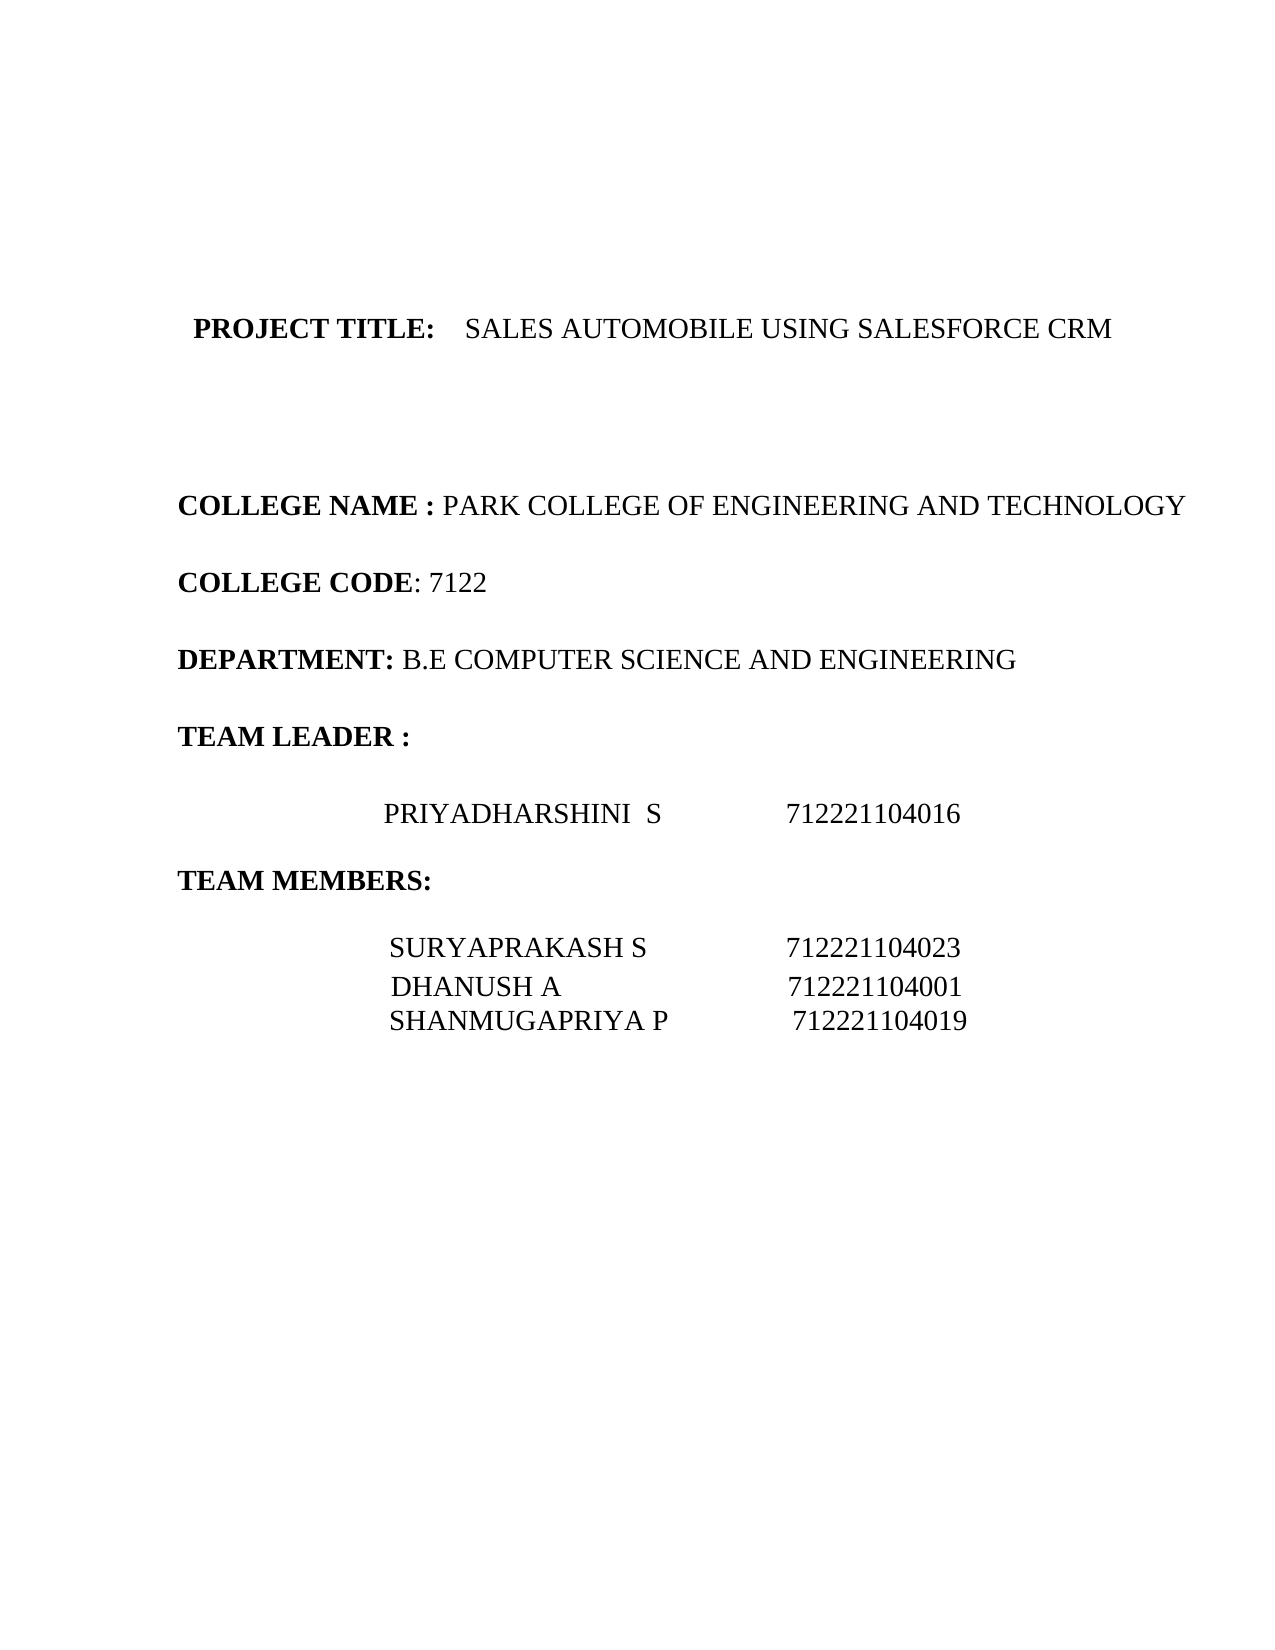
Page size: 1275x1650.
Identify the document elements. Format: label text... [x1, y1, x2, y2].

text SHANMUGAPRIYA P 712221104019 [177, 1003, 1229, 1036]
text COLLEGE NAME : PARK COLLEGE OF ENGINEERING AND TECHNOLOGY [177, 488, 1229, 522]
text COLLEGE CODE: 7122 [177, 565, 1229, 599]
text PRIYADHARSHINI S 712221104016 [208, 796, 1229, 830]
text TEAM LEADER : [177, 719, 1229, 753]
text DHANUSH A 712221104001 [208, 969, 1229, 1003]
text DEPARTMENT: B.E COMPUTER SCIENCE AND ENGINEERING [177, 642, 1229, 676]
text TEAM MEMBERS: [133, 863, 1229, 897]
text PROJECT TITLE: SALES AUTOMOBILE USING SALESFORCE CRM [177, 311, 1229, 345]
text SURYAPRAKASH S 712221104023 [177, 931, 1229, 964]
